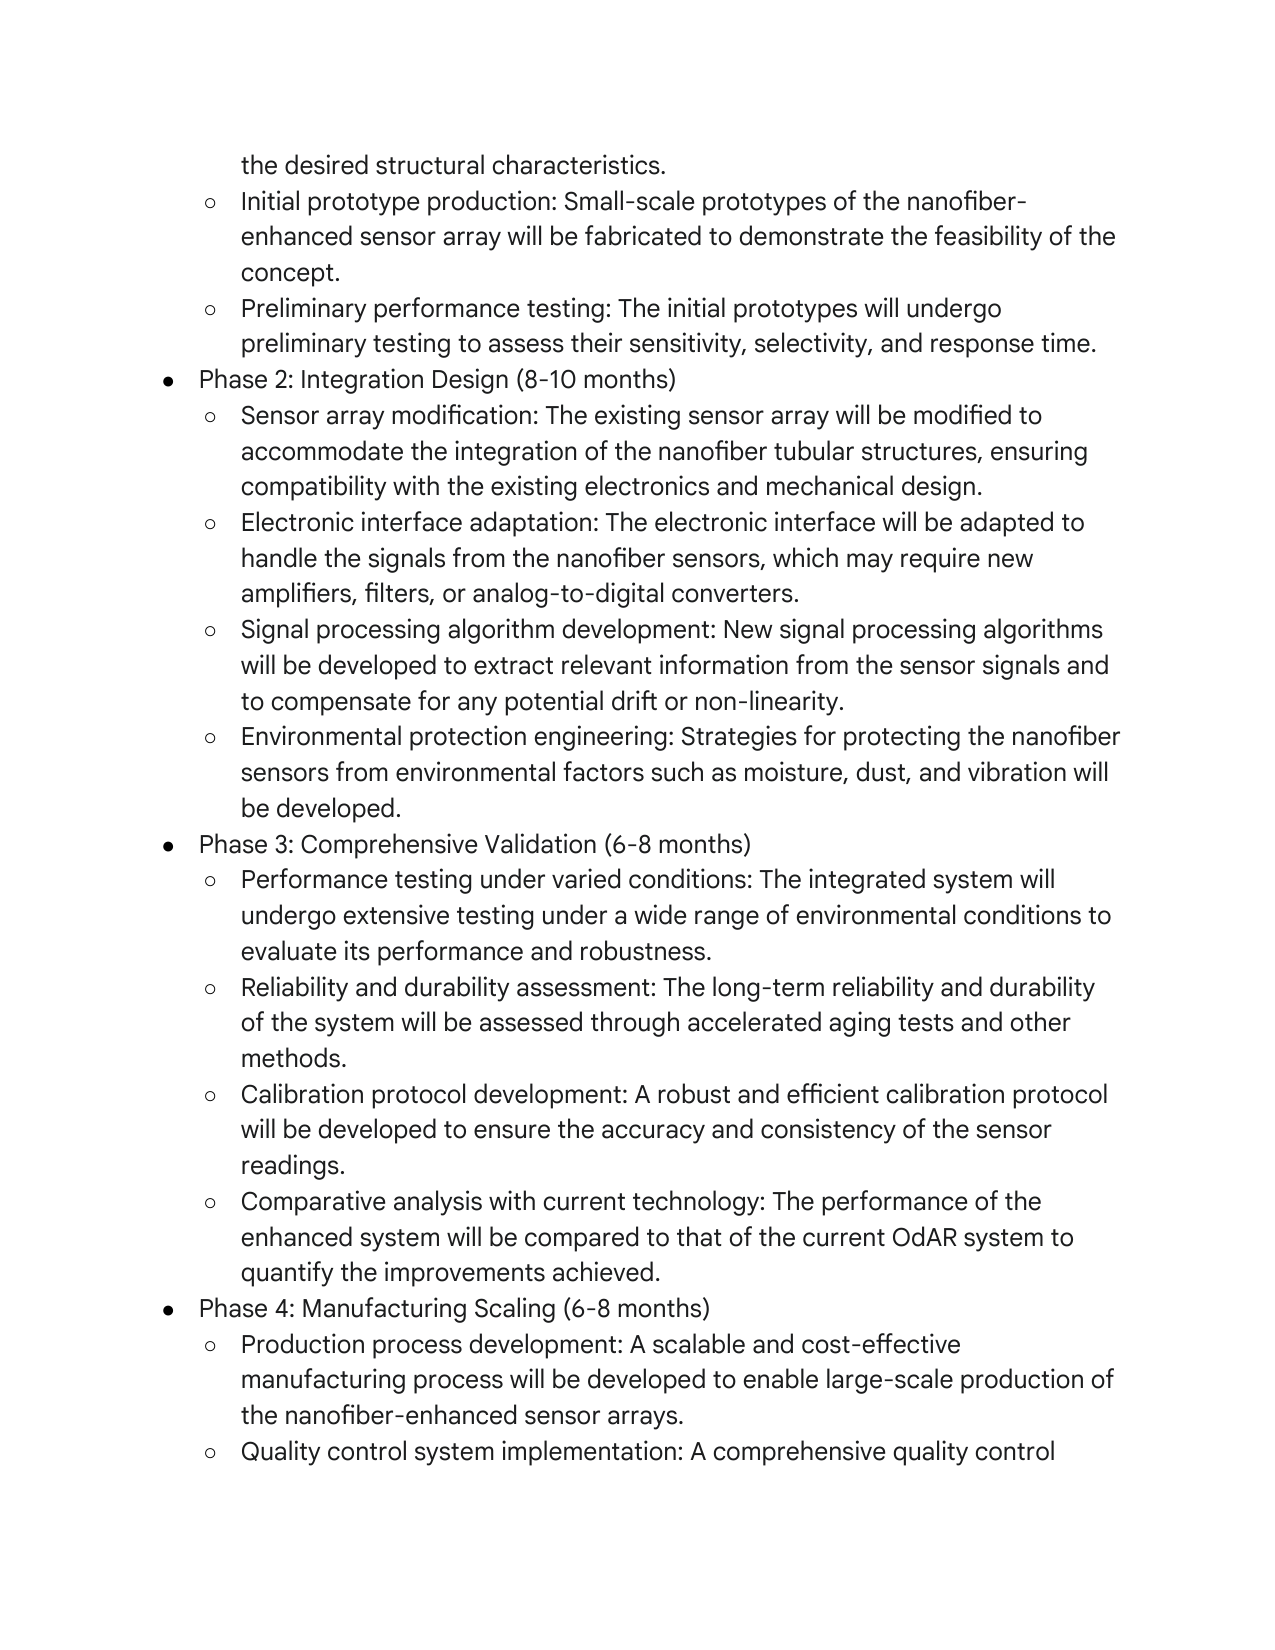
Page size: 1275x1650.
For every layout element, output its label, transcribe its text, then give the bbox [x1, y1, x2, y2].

list Reliability and durability assessment: The long-term reliability and durability of the system will be assessed through accelerated aging tests and other methods. [203, 972, 1125, 1074]
list Environmental protection engineering: Strategies for protecting the nanofiber sensors from environmental factors such as moisture, dust, and vibration will be developed. [203, 722, 1125, 824]
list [203, 1436, 1125, 1468]
list Initial prototype production: Small-scale prototypes of the nanofiber-enhanced sensor array will be fabricated to demonstrate the feasibility of the concept. [203, 186, 1125, 288]
list Preliminary performance testing: The initial prototypes will undergo preliminary testing to assess their sensitivity, selectivity, and response time. [203, 293, 1125, 360]
list Comparative analysis with current technology: The performance of the enhanced system will be compared to that of the current OdAR system to quantify the improvements achieved. [203, 1186, 1125, 1289]
list Calibration protocol development: A robust and efficient calibration protocol will be developed to ensure the accuracy and consistency of the sensor readings. [203, 1079, 1125, 1182]
list Signal processing algorithm development: New signal processing algorithms will be developed to extract relevant information from the sensor signals and to compensate for any potential drift or non-linearity. [203, 614, 1125, 717]
list Electronic interface adaptation: The electronic interface will be adapted to handle the signals from the nanofiber sensors, which may require new amplifiers, filters, or analog-to-digital converters. [203, 507, 1125, 610]
list Production process development: A scalable and cost-effective manufacturing process will be developed to enable large-scale production of the nanofiber-enhanced sensor arrays. [203, 1329, 1125, 1432]
list Performance testing under varied conditions: The integrated system will undergo extensive testing under a wide range of environmental conditions to evaluate its performance and robustness. [203, 864, 1125, 967]
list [203, 150, 1125, 181]
list Phase 4: Manufacturing Scaling (6-8 months) [161, 1293, 1125, 1325]
list Sensor array modification: The existing sensor array will be modified to accommodate the integration of the nanofiber tubular structures, ensuring compatibility with the existing electronics and mechanical design. [203, 400, 1125, 503]
list Phase 2: Integration Design (8-10 months) [161, 364, 1125, 396]
list Phase 3: Comprehensive Validation (6-8 months) [161, 829, 1125, 860]
